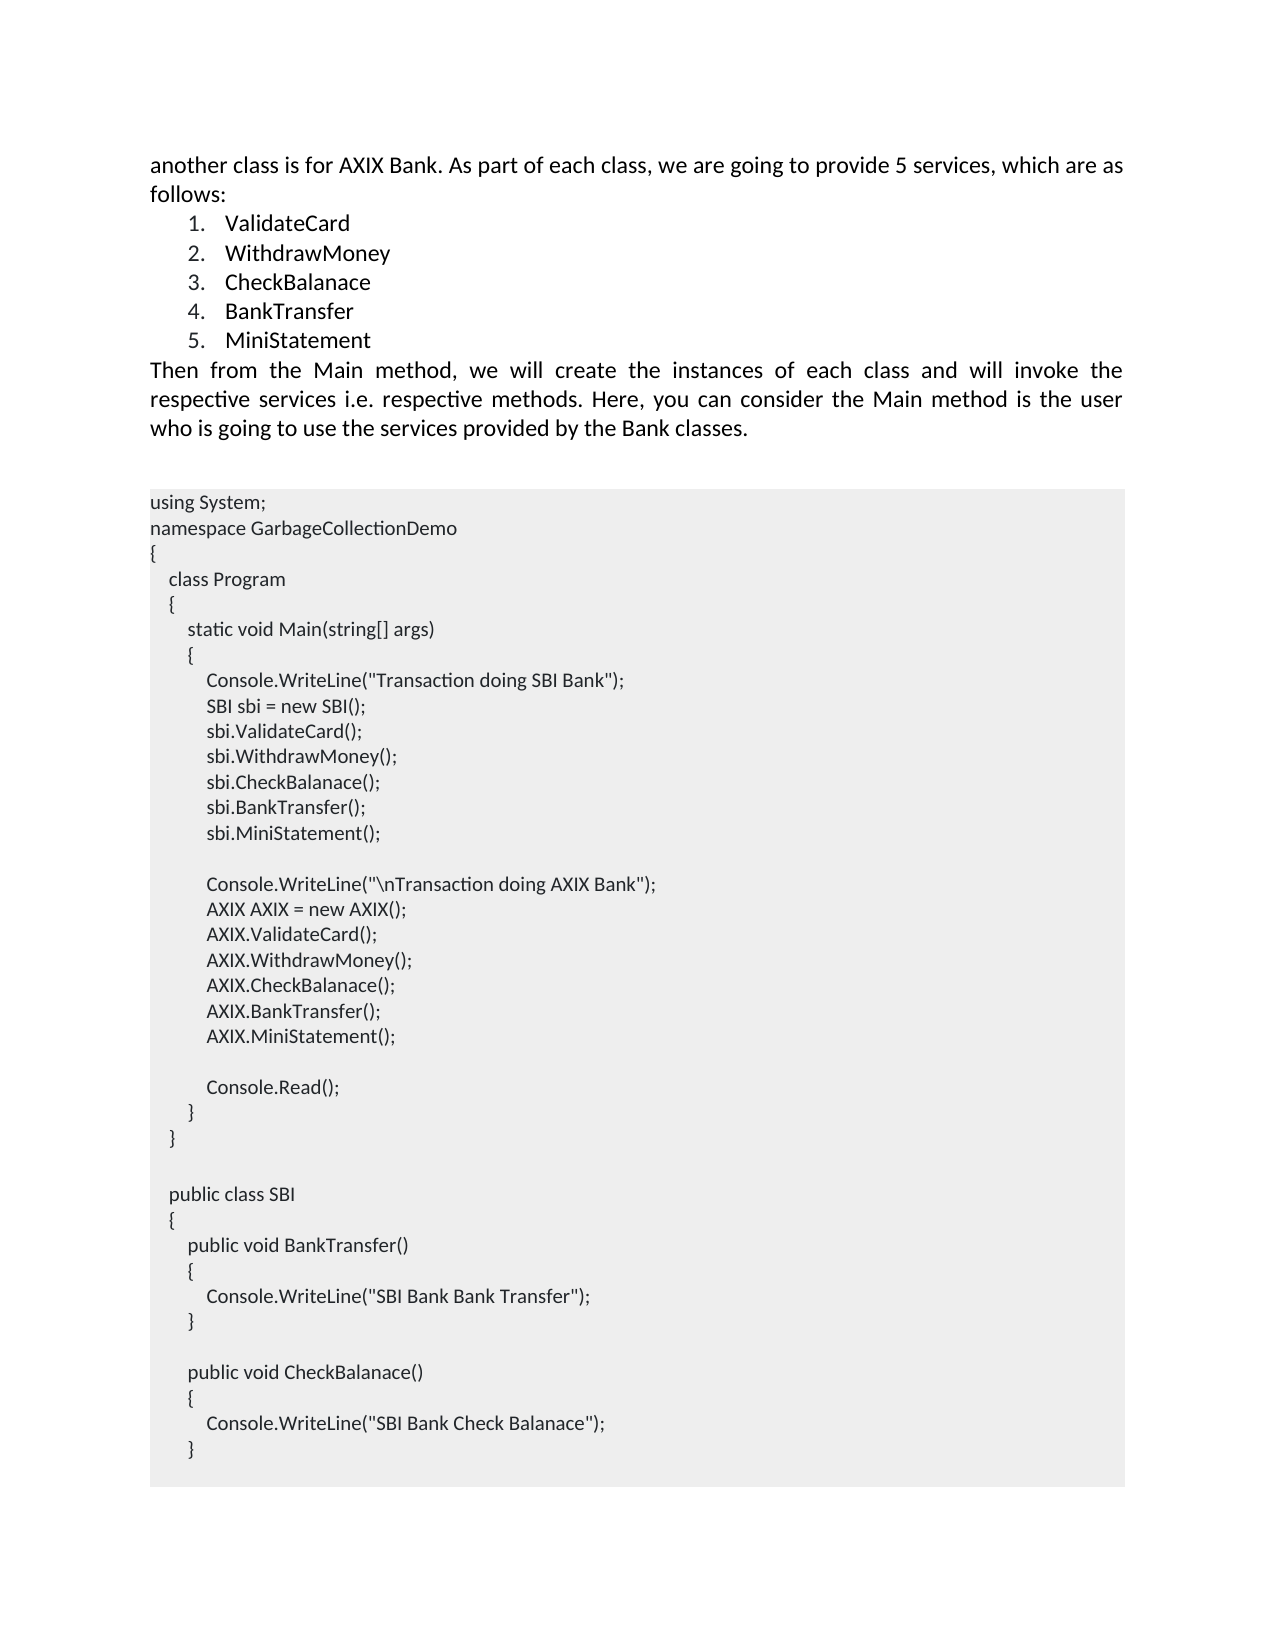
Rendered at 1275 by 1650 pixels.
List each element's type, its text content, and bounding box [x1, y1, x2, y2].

text AXIX.ValidateCard(); [150, 922, 1125, 947]
list ValidateCard [187, 208, 1125, 238]
text } [150, 1436, 1125, 1461]
text Console.WriteLine("Transaction doing SBI Bank"); [150, 667, 1125, 693]
text AXIX.BankTransfer(); [150, 998, 1125, 1023]
text AXIX.MiniStatement(); [150, 1023, 1125, 1049]
text sbi.CheckBalanace(); [150, 769, 1125, 794]
text public void BankTransfer() [150, 1232, 1125, 1258]
text sbi.MiniStatement(); [150, 820, 1125, 845]
text public void CheckBalanace() [150, 1359, 1125, 1385]
text { [150, 1385, 1125, 1410]
text AXIX.WithdrawMoney(); [150, 947, 1125, 972]
text static void Main(string[] args) [150, 617, 1125, 642]
text { [150, 642, 1125, 667]
list BankTransfer [187, 296, 1125, 326]
text AXIX AXIX = new AXIX(); [150, 896, 1125, 922]
text sbi.BankTransfer(); [150, 794, 1125, 820]
text Console.WriteLine("\nTransaction doing AXIX Bank"); [150, 871, 1125, 896]
text { [150, 1258, 1125, 1283]
list WithdrawMoney [187, 238, 1125, 267]
text Then from the Main method, we will create the instances of each class and will invoke the respective services i.e. respective methods. Here, you can consider the Main method is the user who is going to use the services provided by the Bank classes. [150, 355, 1125, 443]
text } [150, 1125, 1125, 1150]
text Console.Read(); [150, 1074, 1125, 1099]
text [150, 150, 1125, 208]
text public class SBI [150, 1182, 1125, 1207]
text { [150, 540, 1125, 566]
text Console.WriteLine("SBI Bank Check Balanace"); [150, 1410, 1125, 1436]
text { [150, 1207, 1125, 1232]
text using System; [150, 489, 1125, 515]
text class Program [150, 566, 1125, 591]
text sbi.WithdrawMoney(); [150, 744, 1125, 769]
text } [150, 1099, 1125, 1125]
text { [150, 591, 1125, 617]
text } [150, 1309, 1125, 1334]
text namespace GarbageCollectionDemo [150, 515, 1125, 540]
list CheckBalanace [187, 267, 1125, 296]
text sbi.ValidateCard(); [150, 718, 1125, 744]
text AXIX.CheckBalanace(); [150, 972, 1125, 998]
text Console.WriteLine("SBI Bank Bank Transfer"); [150, 1283, 1125, 1309]
text SBI sbi = new SBI(); [150, 693, 1125, 718]
list MiniStatement [187, 326, 1125, 355]
